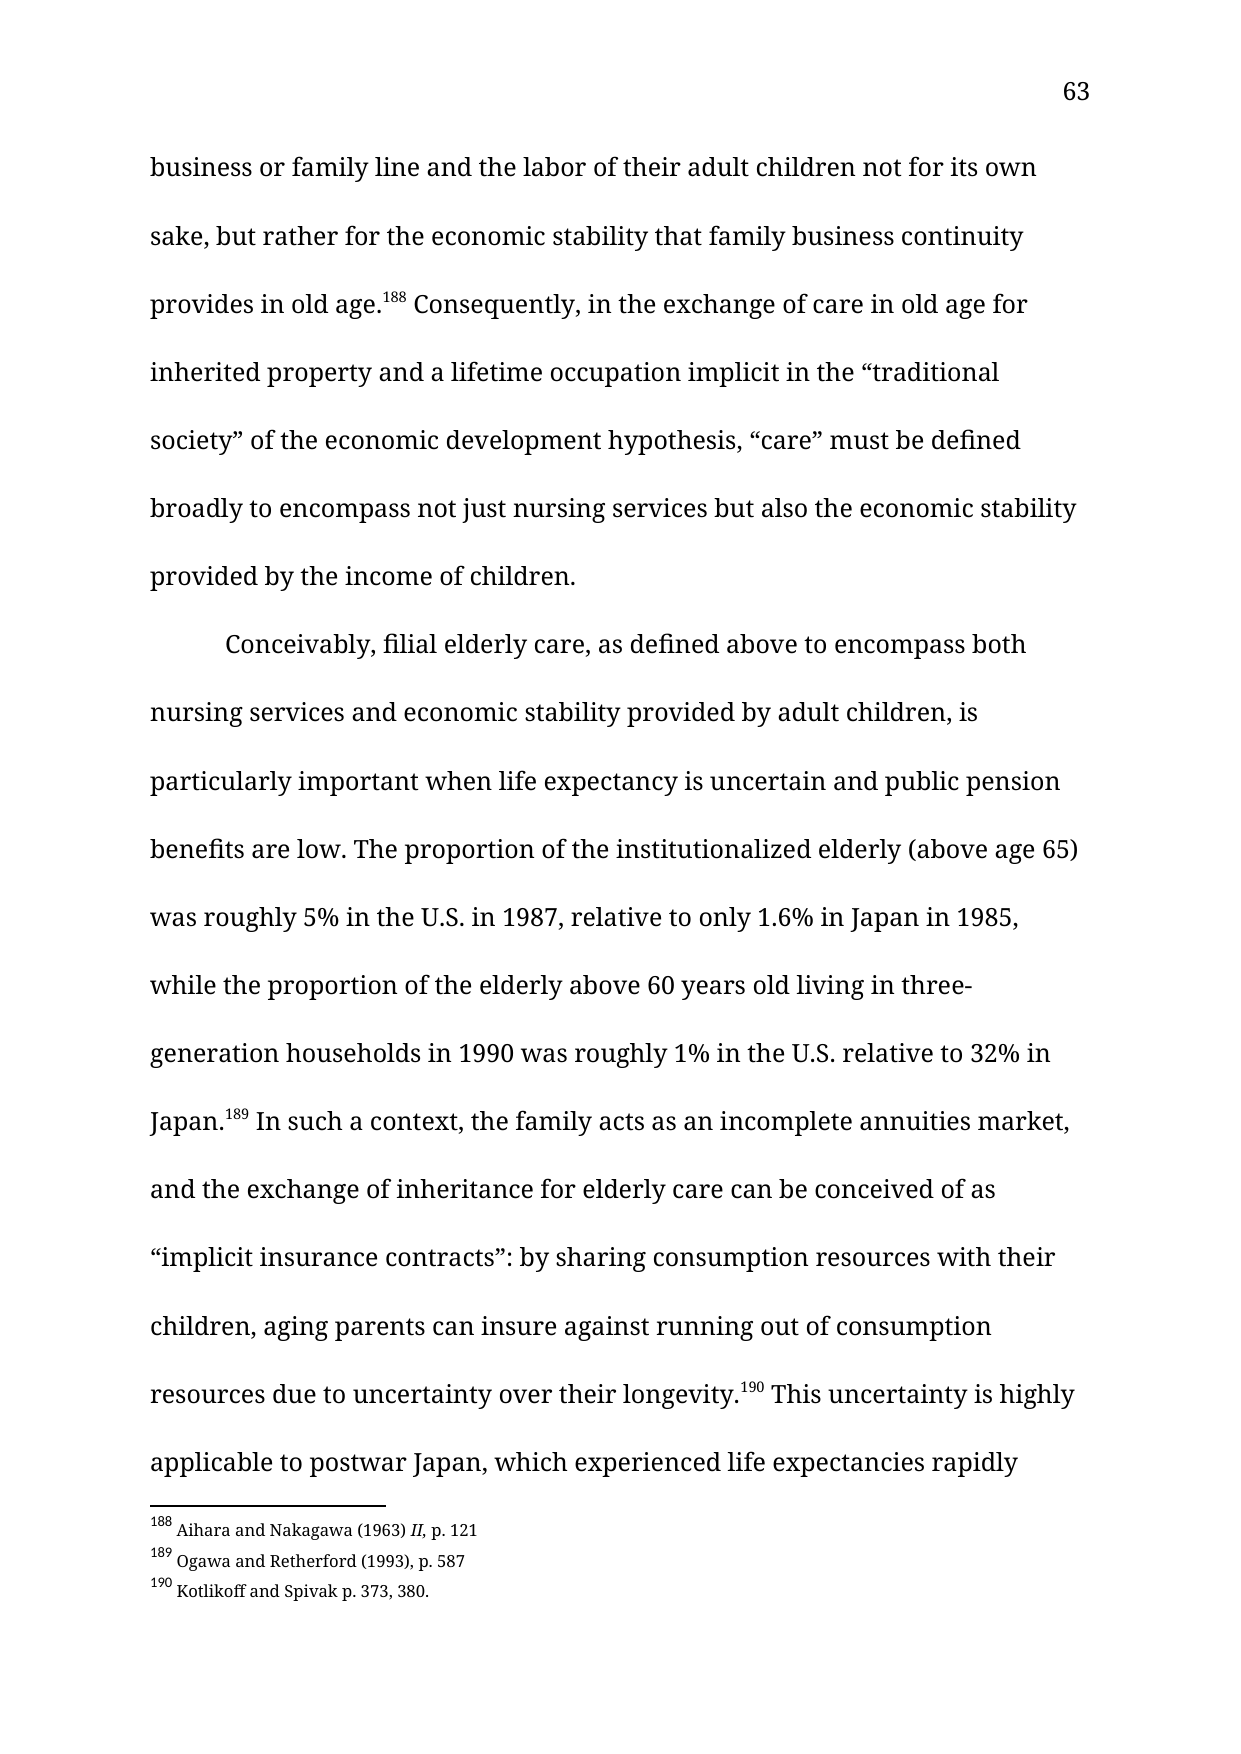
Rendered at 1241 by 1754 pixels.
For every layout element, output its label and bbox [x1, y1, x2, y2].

text [150, 627, 1090, 1478]
text [150, 150, 1090, 593]
